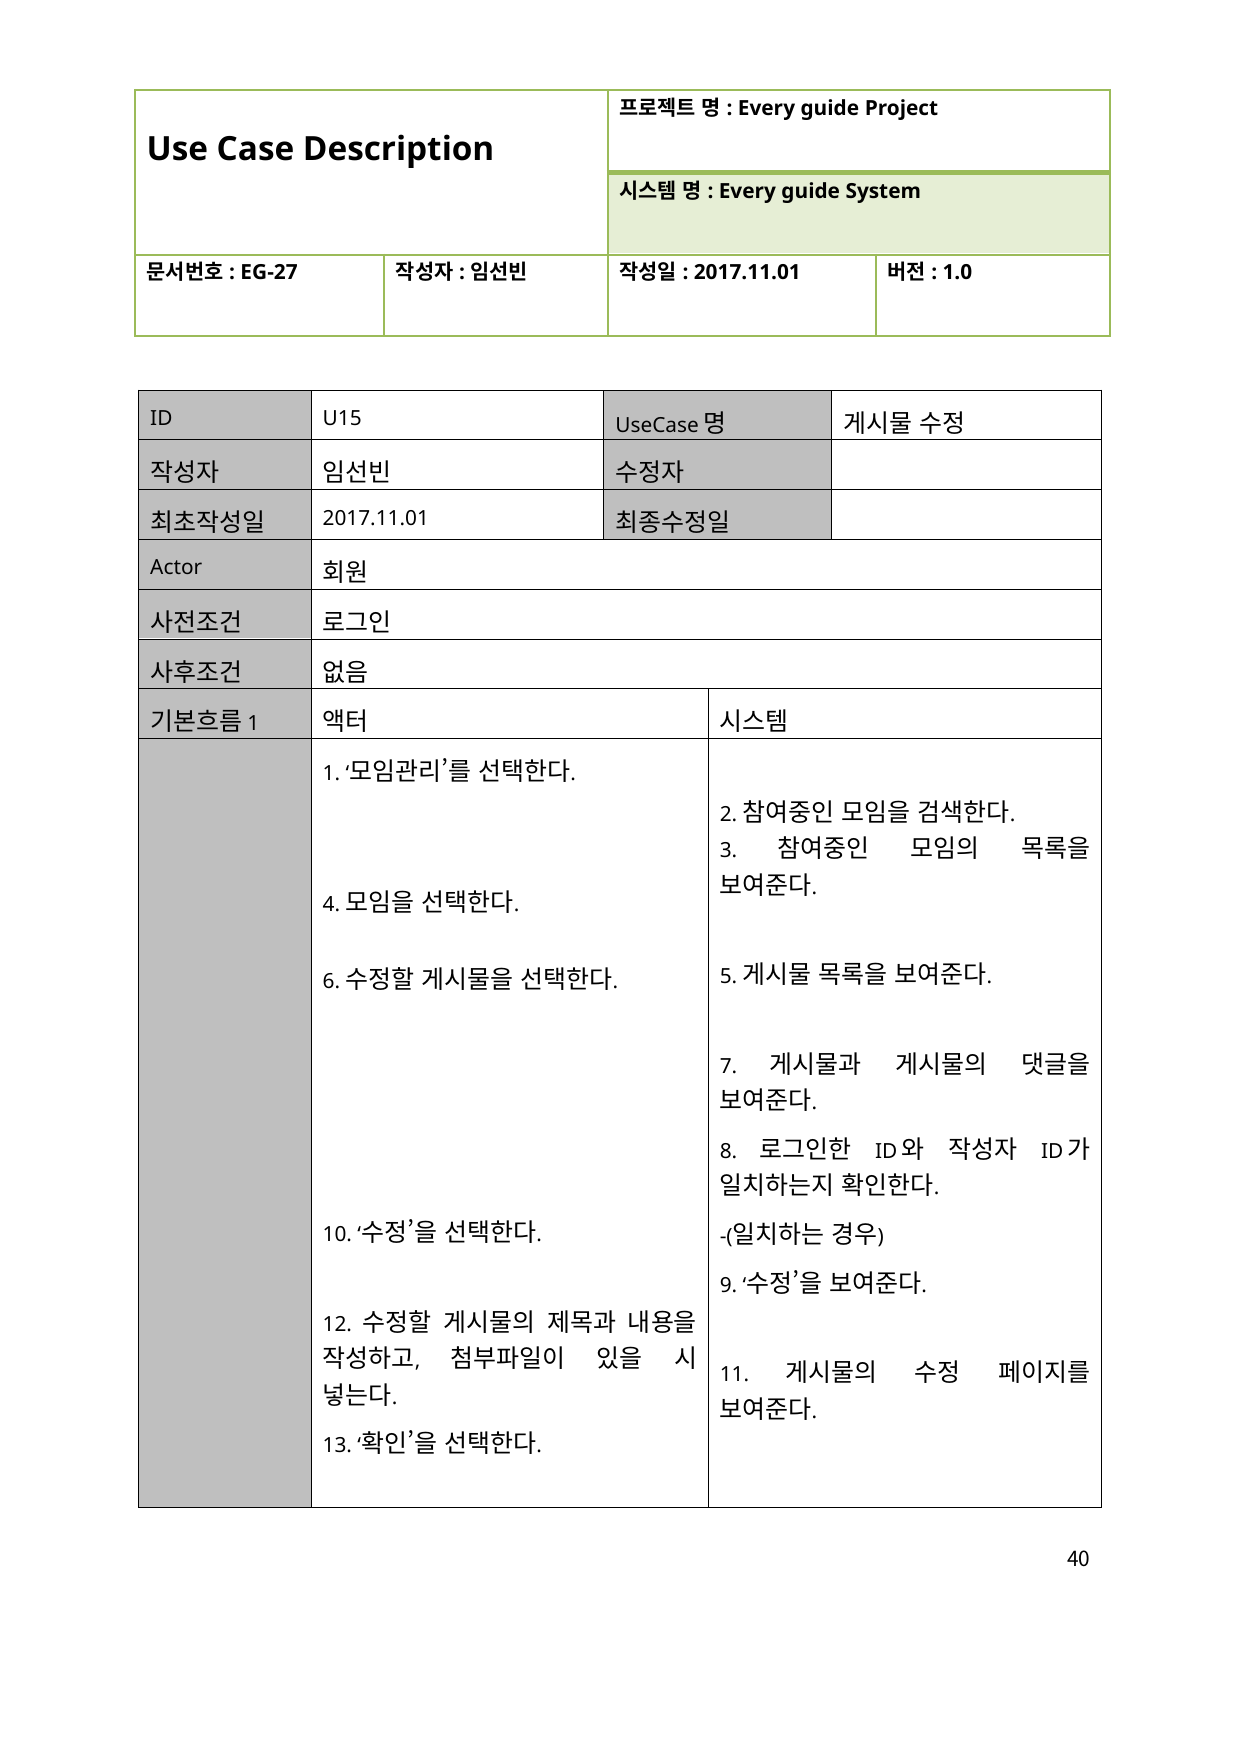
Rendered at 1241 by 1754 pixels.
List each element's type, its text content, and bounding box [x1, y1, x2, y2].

table_cell Actor [139, 540, 311, 589]
table_header U15 [312, 391, 603, 439]
table_cell 없음 [312, 640, 1101, 688]
table_header UseCase명 [604, 391, 831, 439]
table_cell 2017.11.01 [312, 490, 603, 539]
table_cell 수정자 [604, 440, 831, 489]
table_cell 액터 [312, 689, 708, 738]
table_cell 최종수정일 [604, 490, 831, 539]
table_cell 사후조건 [139, 640, 311, 688]
table_cell 임선빈 [312, 440, 603, 489]
table_header 게시물 수정 [832, 391, 1101, 439]
table_cell 시스템 [709, 689, 1101, 738]
table_cell 작성자 [139, 440, 311, 489]
table_cell [832, 490, 1101, 539]
table_cell [832, 440, 1101, 489]
table_cell 사전조건 [139, 590, 311, 638]
table_cell [139, 739, 311, 1507]
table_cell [312, 739, 708, 1507]
table_header ID [139, 391, 311, 439]
table_cell 기본흐름1 [139, 689, 311, 738]
table_cell 최초작성일 [139, 490, 311, 539]
table_cell 로그인 [312, 590, 1101, 638]
table_cell 회원 [312, 540, 1101, 589]
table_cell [709, 739, 1101, 1507]
